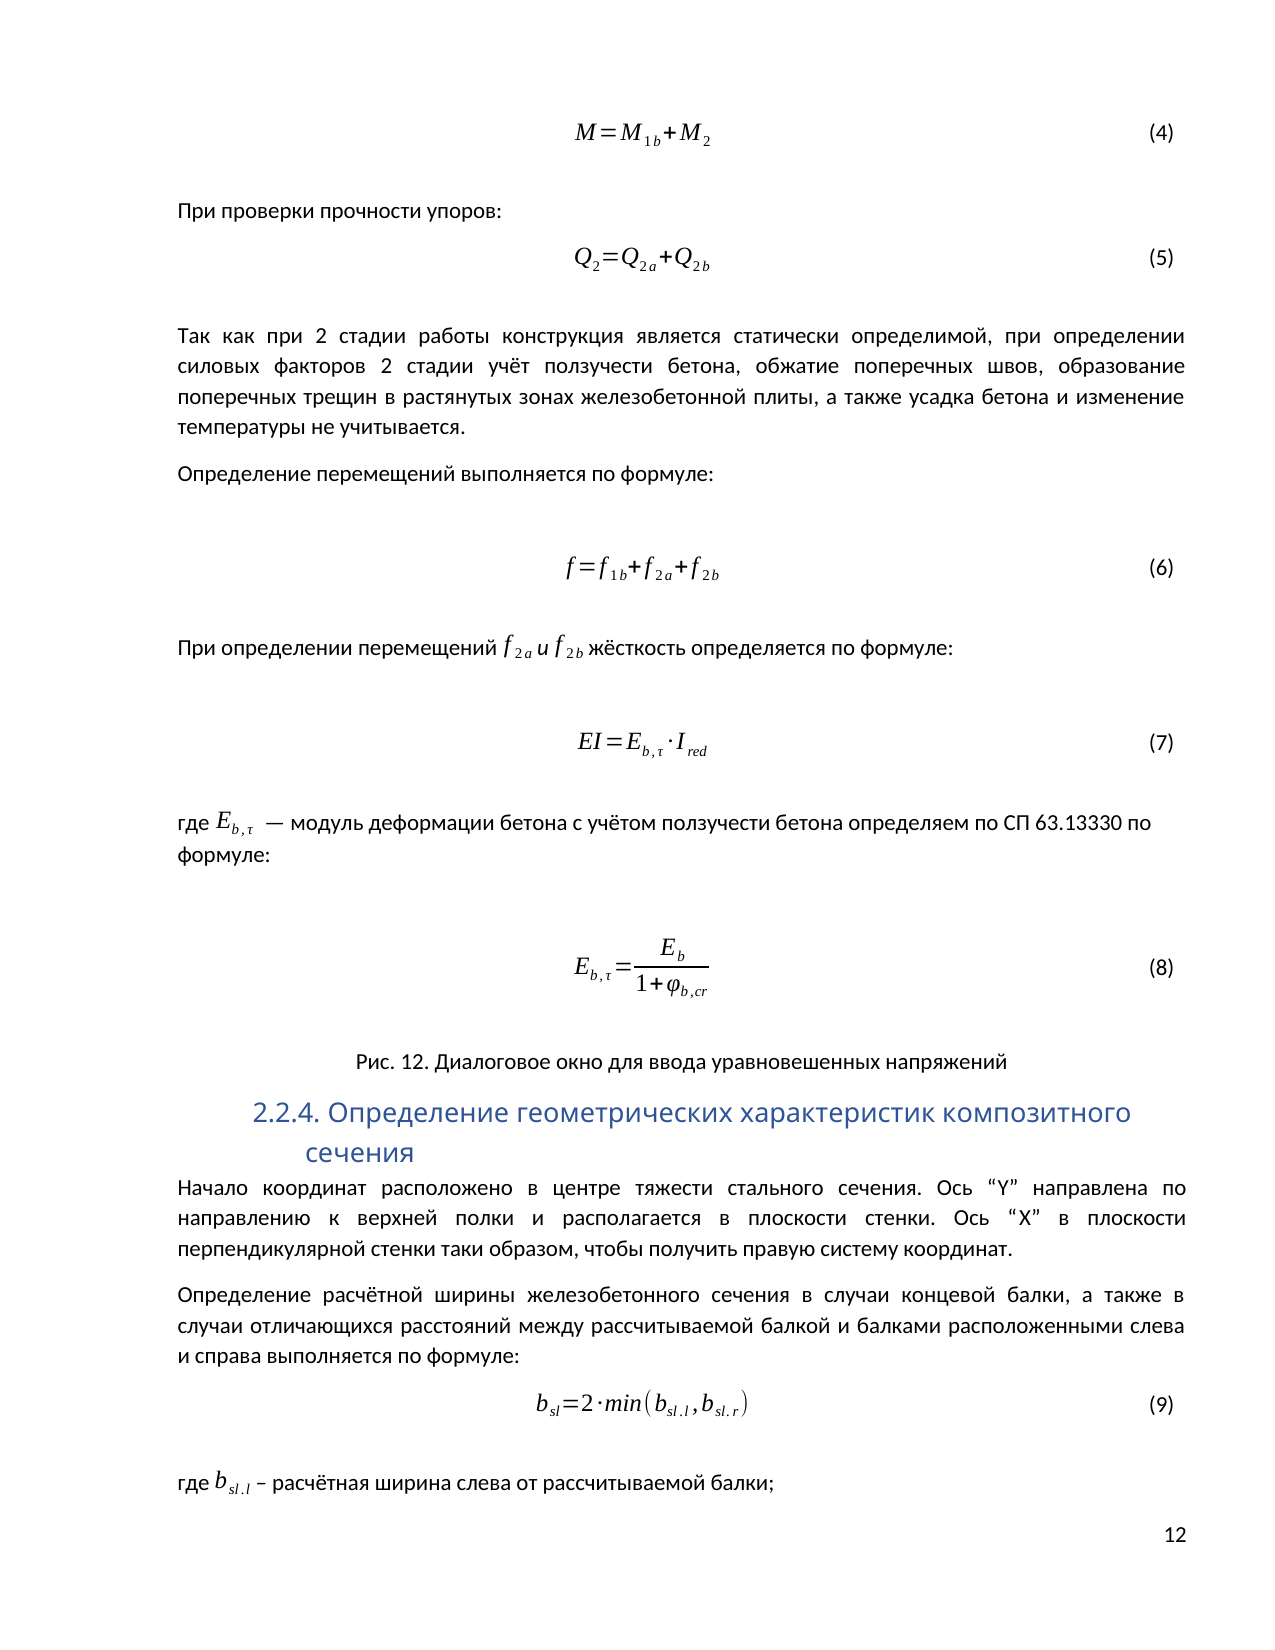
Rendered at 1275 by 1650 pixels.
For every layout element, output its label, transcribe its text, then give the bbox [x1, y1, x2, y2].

text При проверки прочности упоров: [177, 196, 1186, 224]
table_header [177, 553, 1107, 584]
table_header (7) [1107, 728, 1185, 759]
table_header (9) [1107, 1388, 1185, 1420]
table_header (6) [1107, 553, 1185, 584]
text Определение перемещений выполняется по формуле: [177, 459, 1186, 487]
table_header [177, 934, 1107, 1000]
text Определение расчётной ширины железобетонного сечения в случаи концевой балки, а также в случаи отличающихся расстояний между рассчитываемой балкой и балками расположенными слева и справа выполняется по формуле: [177, 1281, 1186, 1369]
table_header [177, 118, 1107, 149]
table_header [177, 243, 1107, 274]
table_header (5) [1107, 243, 1185, 274]
text где — модуль деформации бетона с учётом ползучести бетона определяем по СП 63.13330 по формуле: [177, 806, 1186, 868]
text Так как при 2 стадии работы конструкция является статически определимой, при определении силовых факторов 2 стадии учёт ползучести бетона, обжатие поперечных швов, образование поперечных трещин в растянутых зонах железобетонной плиты, а также усадка бетона и изменение температуры не учитывается. [177, 321, 1186, 440]
table_header (4) [1107, 118, 1185, 149]
text Рис. 12. Диалоговое окно для ввода уравновешенных напряжений [177, 1047, 1186, 1075]
table_header [177, 1388, 1107, 1420]
table_header [177, 728, 1107, 759]
text Начало координат расположено в центре тяжести стального сечения. Ось “Y” направлена по направлению к верхней полки и располагается в плоскости стенки. Ось “X” в плоскости перпендикулярной стенки таки образом, чтобы получить правую систему координат. [177, 1173, 1186, 1262]
text При определении перемещений и жёсткость определяется по формуле: [177, 631, 1186, 662]
subtitle Определение геометрических характеристик композитного сечения [252, 1094, 1186, 1170]
table_header (8) [1107, 934, 1185, 1000]
text где – расчётная ширина слева от рассчитываемой балки; [177, 1467, 1186, 1498]
